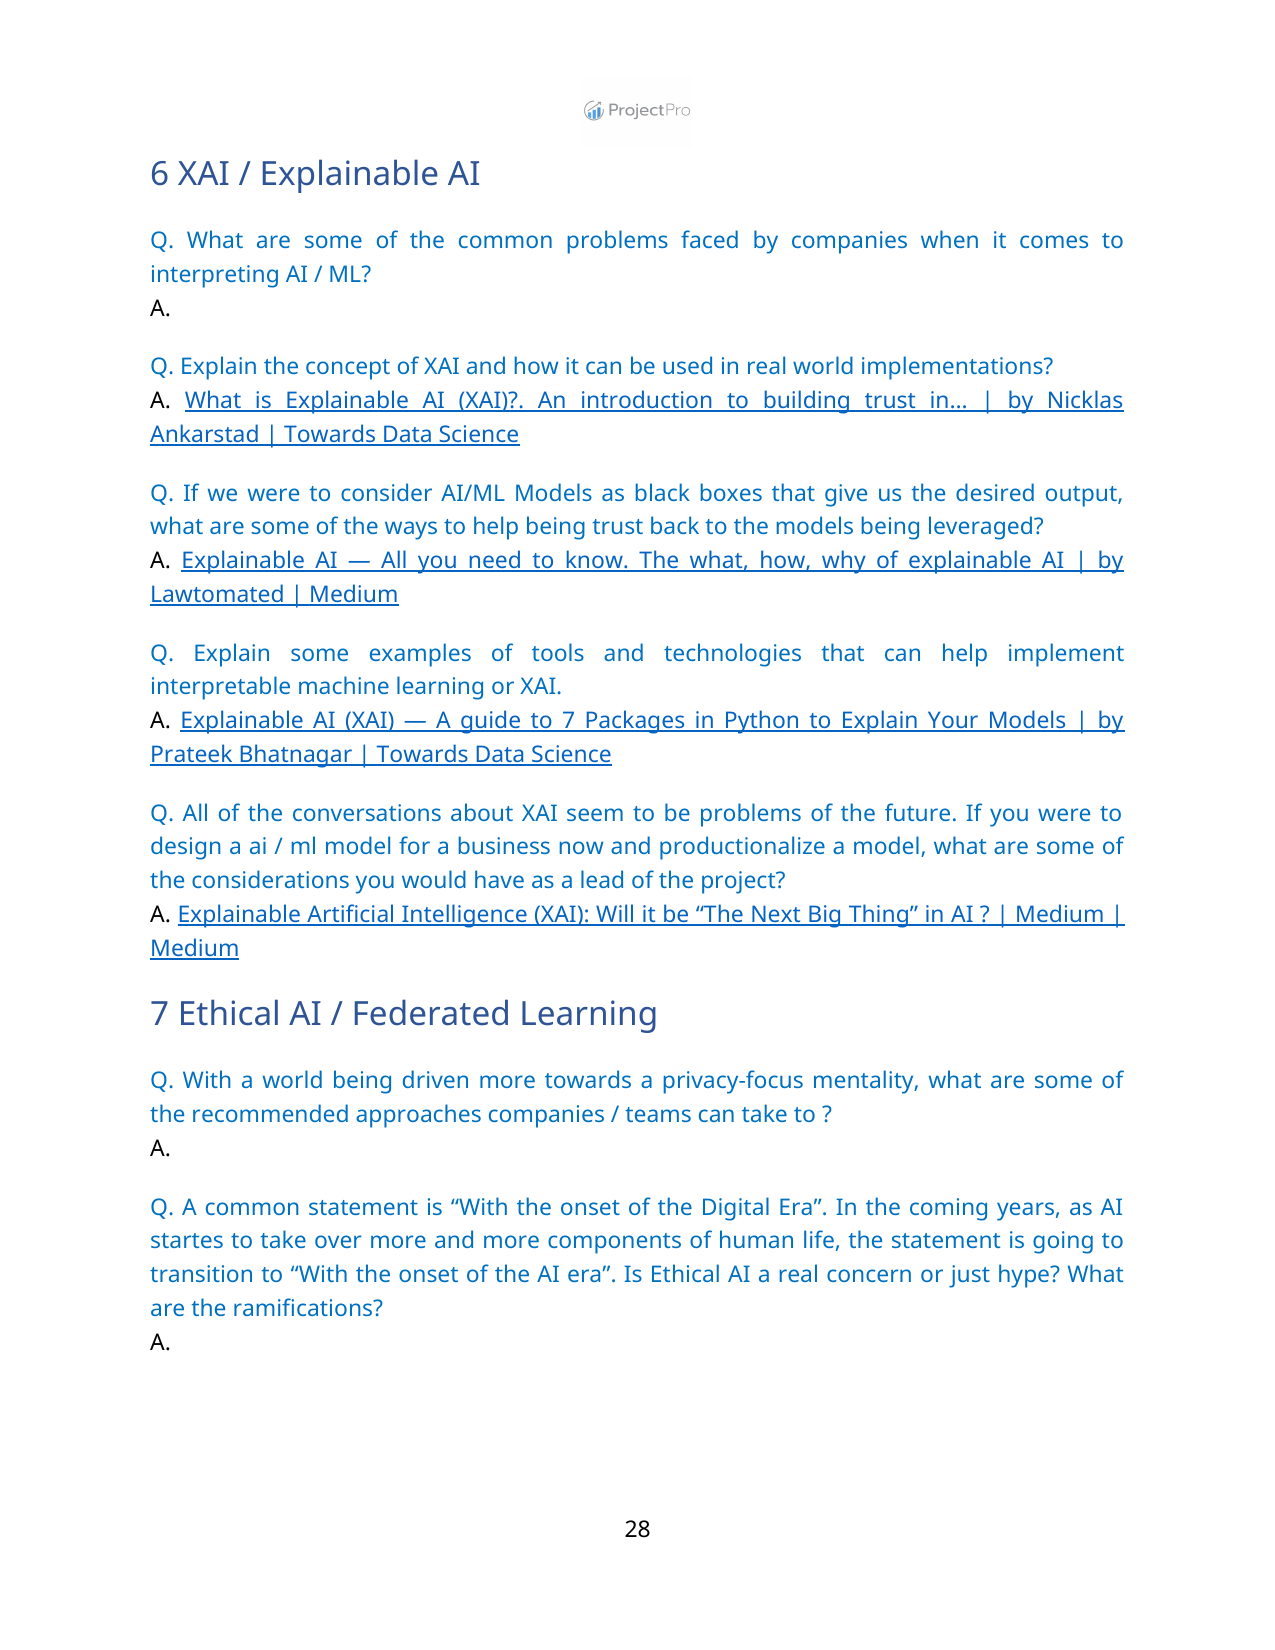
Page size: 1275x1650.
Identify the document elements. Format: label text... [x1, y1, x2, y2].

subtitle Q. If we were to consider AI/ML Models as black boxes that give us the desired output, what are some of the ways to help being trust back to the models being leveraged? [150, 476, 1125, 541]
text A. Explainable AI — All you need to know. The what, how, why of explainable AI | by Lawtomated | Medium [150, 544, 1125, 609]
subtitle 6 XAI / Explainable AI [150, 150, 1125, 195]
text A. Explainable Artificial Intelligence (XAI): Will it be “The Next Big Thing” in AI ? | Medium | Medium [150, 898, 1125, 963]
text A. [150, 1132, 1125, 1163]
subtitle Q. All of the conversations about XAI seem to be problems of the future. If you were to design a ai / ml model for a business now and productionalize a model, what are some of the considerations you would have as a lead of the project? [150, 796, 1125, 895]
subtitle Q. Explain the concept of XAI and how it can be used in real world implementations? [150, 350, 1125, 381]
picture [582, 75, 693, 149]
subtitle 7 Ethical AI / Federated Learning [150, 990, 1125, 1036]
subtitle Q. A common statement is “With the onset of the Digital Era”. In the coming years, as AI startes to take over more and more components of human life, the statement is going to transition to “With the onset of the AI era”. Is Ethical AI a real concern or just hype? What are the ramifications? [150, 1190, 1125, 1323]
text A. [150, 291, 1125, 323]
subtitle Q. What are some of the common problems faced by companies when it comes to interpreting AI / ML? [150, 224, 1125, 289]
subtitle Q. Explain some examples of tools and technologies that can help implement interpretable machine learning or XAI. [150, 636, 1125, 701]
subtitle Q. With a world being driven more towards a privacy-focus mentality, what are some of the recommended approaches companies / teams can take to ? [150, 1064, 1125, 1129]
text A. Explainable AI (XAI) — A guide to 7 Packages in Python to Explain Your Models | by Prateek Bhatnagar | Towards Data Science [150, 704, 1125, 769]
text A. [150, 1325, 1125, 1357]
text A. What is Explainable AI (XAI)?. An introduction to building trust in… | by Nicklas Ankarstad | Towards Data Science [150, 384, 1125, 449]
